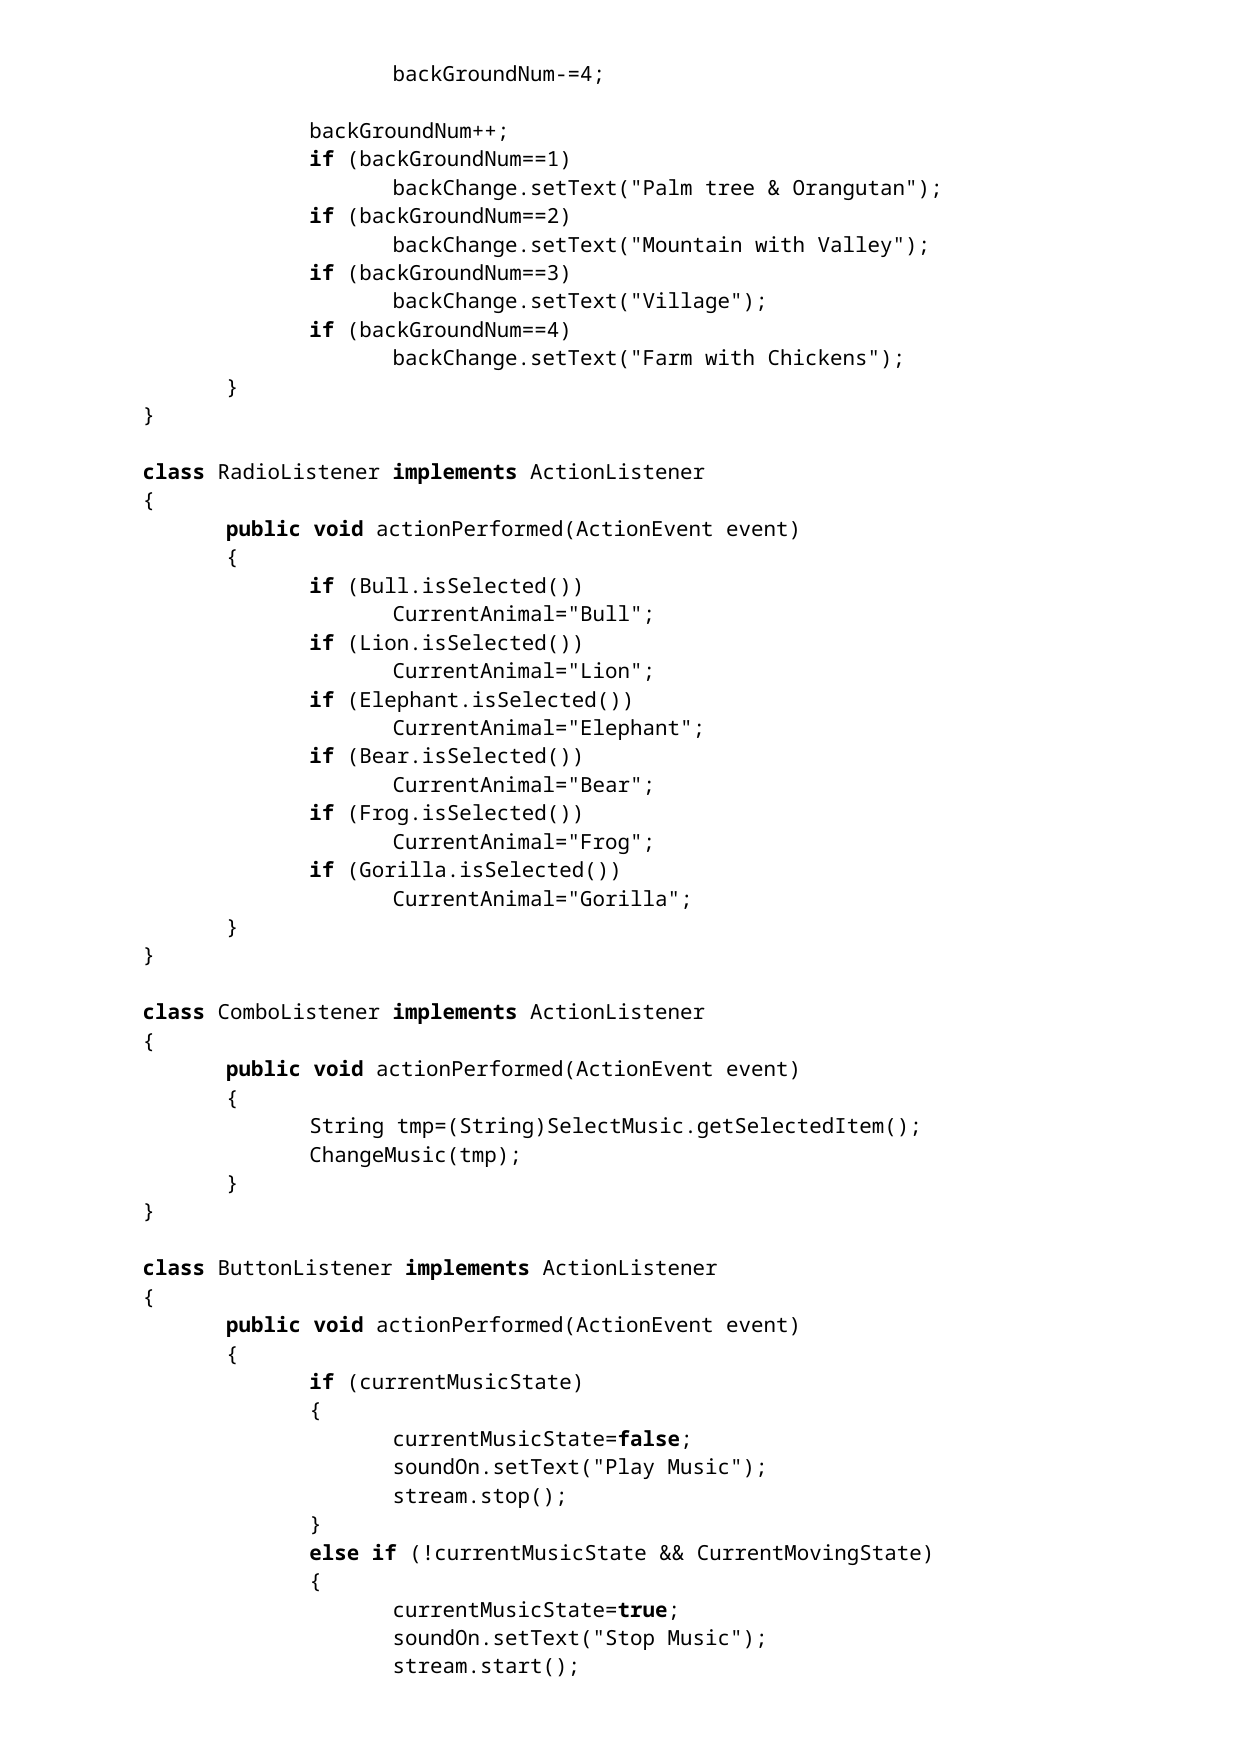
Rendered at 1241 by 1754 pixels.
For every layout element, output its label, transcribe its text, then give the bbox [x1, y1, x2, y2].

text if (Elephant.isSelected()) [59, 685, 1181, 713]
text } [59, 912, 1181, 941]
text { [59, 1339, 1181, 1367]
text CurrentAnimal="Lion"; [59, 656, 1181, 685]
text if (backGroundNum==1) [59, 144, 1181, 173]
text stream.stop(); [59, 1481, 1181, 1509]
text backChange.setText("Farm with Chickens"); [59, 343, 1181, 372]
text } [59, 1509, 1181, 1538]
text backGroundNum-=4; [59, 59, 1181, 87]
text CurrentAnimal="Elephant"; [59, 713, 1181, 742]
text if (backGroundNum==2) [59, 201, 1181, 230]
text stream.start(); [59, 1652, 1181, 1680]
text if (Lion.isSelected()) [59, 628, 1181, 656]
text String tmp=(String)SelectMusic.getSelectedItem(); [59, 1111, 1181, 1140]
text class ButtonListener implements ActionListener [59, 1253, 1181, 1282]
text else if (!currentMusicState && CurrentMovingState) [59, 1538, 1181, 1566]
text class ComboListener implements ActionListener [59, 997, 1181, 1026]
text public void actionPerformed(ActionEvent event) [59, 514, 1181, 542]
text CurrentAnimal="Gorilla"; [59, 884, 1181, 912]
text ChangeMusic(tmp); [59, 1140, 1181, 1168]
text if (Frog.isSelected()) [59, 798, 1181, 827]
text CurrentAnimal="Bear"; [59, 770, 1181, 798]
text } [59, 400, 1181, 429]
text if (backGroundNum==3) [59, 258, 1181, 287]
text public void actionPerformed(ActionEvent event) [59, 1054, 1181, 1083]
text } [59, 1168, 1181, 1197]
text currentMusicState=false; [59, 1424, 1181, 1452]
text backChange.setText("Village"); [59, 287, 1181, 315]
text } [59, 372, 1181, 400]
text { [59, 542, 1181, 571]
text class RadioListener implements ActionListener [59, 457, 1181, 486]
text backChange.setText("Mountain with Valley"); [59, 230, 1181, 258]
text if (Gorilla.isSelected()) [59, 855, 1181, 884]
text if (Bear.isSelected()) [59, 742, 1181, 770]
text if (backGroundNum==4) [59, 315, 1181, 343]
text if (currentMusicState) [59, 1367, 1181, 1396]
text { [59, 1282, 1181, 1310]
text public void actionPerformed(ActionEvent event) [59, 1310, 1181, 1339]
text backChange.setText("Palm tree & Orangutan"); [59, 173, 1181, 201]
text backGroundNum++; [59, 116, 1181, 144]
text } [59, 941, 1181, 969]
text { [59, 1396, 1181, 1424]
text } [59, 1197, 1181, 1225]
text currentMusicState=true; [59, 1595, 1181, 1623]
text CurrentAnimal="Frog"; [59, 827, 1181, 855]
text if (Bull.isSelected()) [59, 571, 1181, 599]
text soundOn.setText("Stop Music"); [59, 1623, 1181, 1652]
text { [59, 486, 1181, 514]
text soundOn.setText("Play Music"); [59, 1452, 1181, 1481]
text CurrentAnimal="Bull"; [59, 599, 1181, 628]
text { [59, 1566, 1181, 1595]
text { [59, 1026, 1181, 1054]
text { [59, 1083, 1181, 1111]
